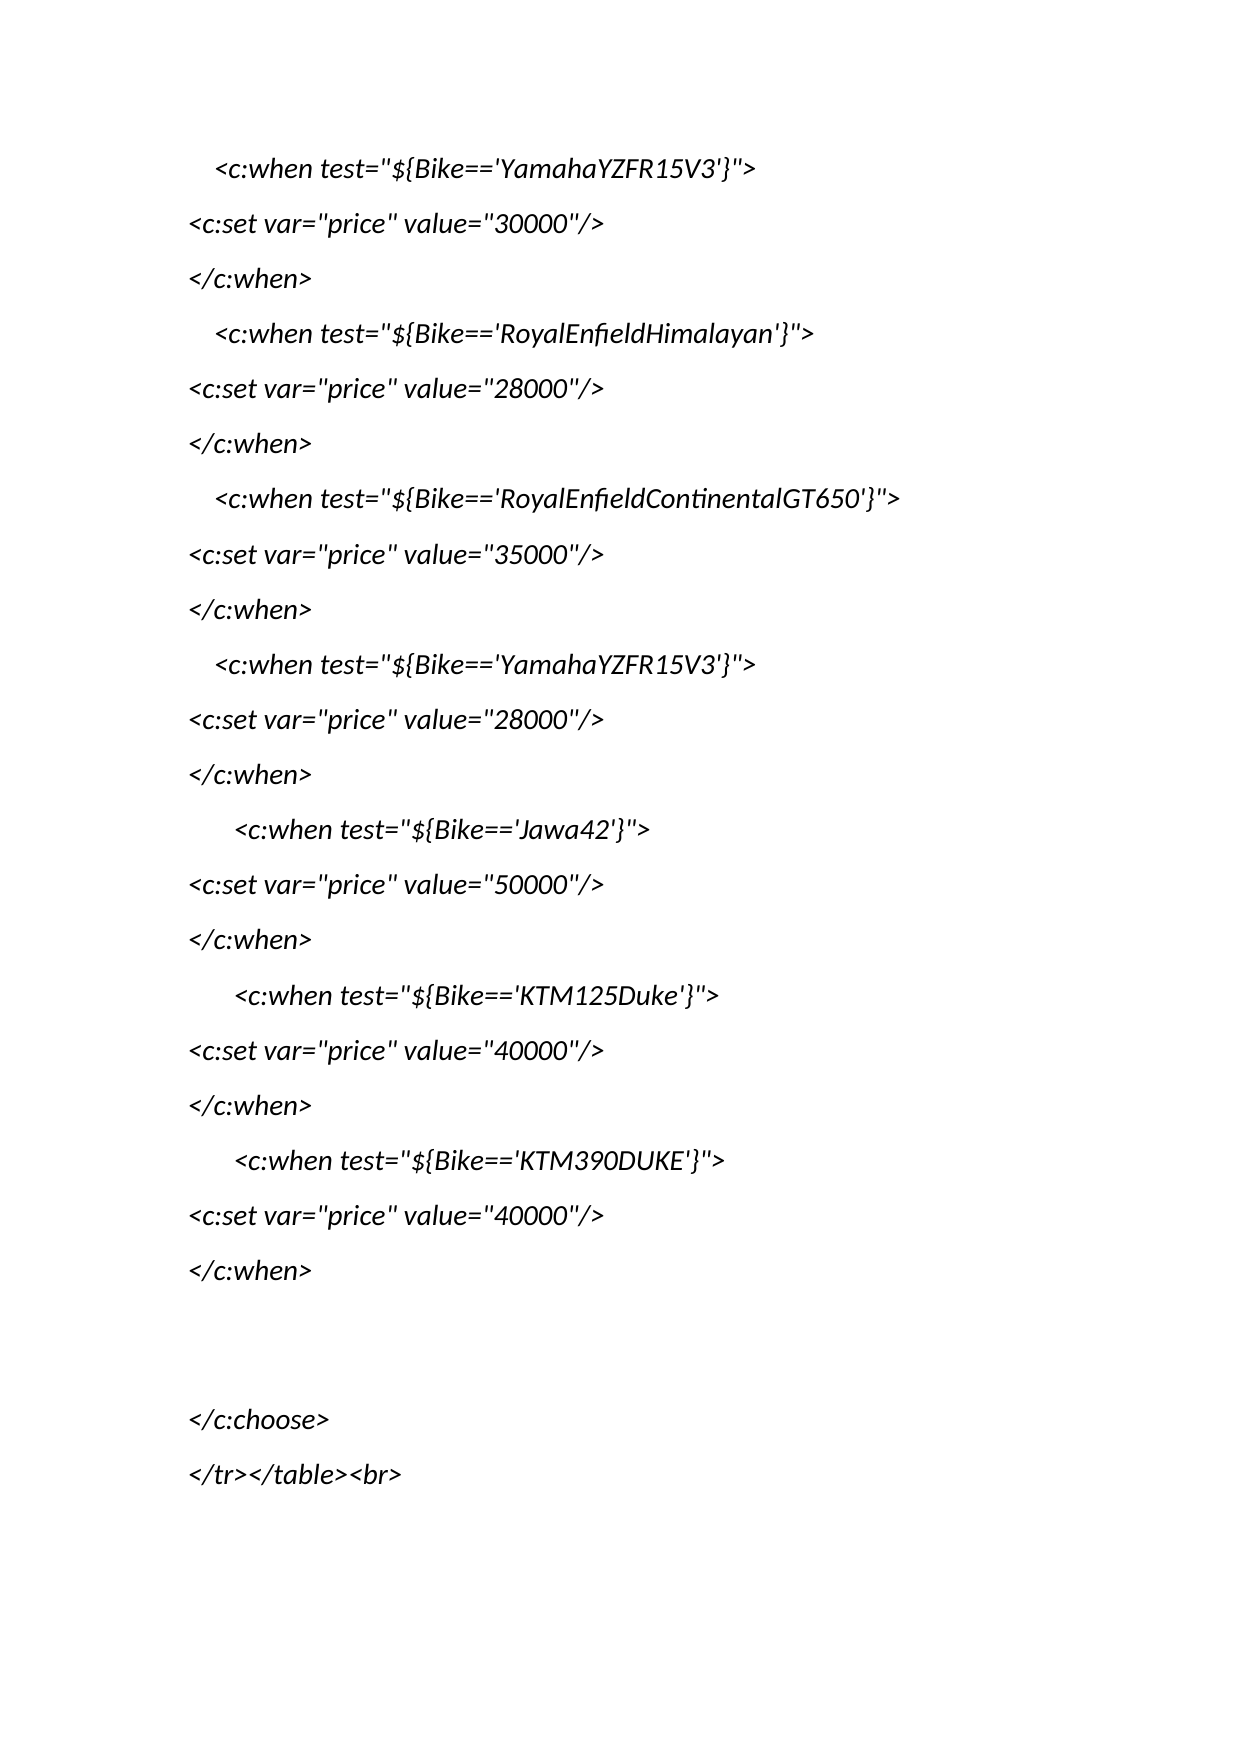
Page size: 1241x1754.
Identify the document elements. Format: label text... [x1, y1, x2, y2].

text <c:set var="price" value="40000"/> [187, 1032, 1053, 1067]
text <c:when test="${Bike=='RoyalEnfieldContinentalGT650'}"> [187, 481, 1053, 516]
text <c:set var="price" value="28000"/> [187, 701, 1053, 737]
text <c:set var="price" value="28000"/> [187, 370, 1053, 406]
text <c:when test="${Bike=='Jawa42'}"> [187, 811, 1053, 847]
text <c:when test="${Bike=='YamahaYZFR15V3'}"> [187, 646, 1053, 682]
text </c:when> [187, 756, 1053, 792]
text </c:when> [187, 260, 1053, 296]
text <c:set var="price" value="35000"/> [187, 536, 1053, 571]
text </c:when> [187, 1087, 1053, 1122]
text </c:choose> [187, 1401, 1053, 1437]
text </c:when> [187, 1252, 1053, 1288]
text <c:when test="${Bike=='KTM390DUKE'}"> [187, 1142, 1053, 1177]
text </c:when> [187, 591, 1053, 626]
text <c:when test="${Bike=='KTM125Duke'}"> [187, 977, 1053, 1012]
text <c:when test="${Bike=='RoyalEnfieldHimalayan'}"> [187, 315, 1053, 351]
text <c:set var="price" value="40000"/> [187, 1197, 1053, 1233]
text </c:when> [187, 921, 1053, 957]
text </tr></table><br> [187, 1456, 1053, 1492]
text <c:set var="price" value="50000"/> [187, 866, 1053, 902]
text <c:when test="${Bike=='YamahaYZFR15V3'}"> [187, 150, 1053, 186]
text <c:set var="price" value="30000"/> [187, 205, 1053, 241]
text </c:when> [187, 426, 1053, 461]
